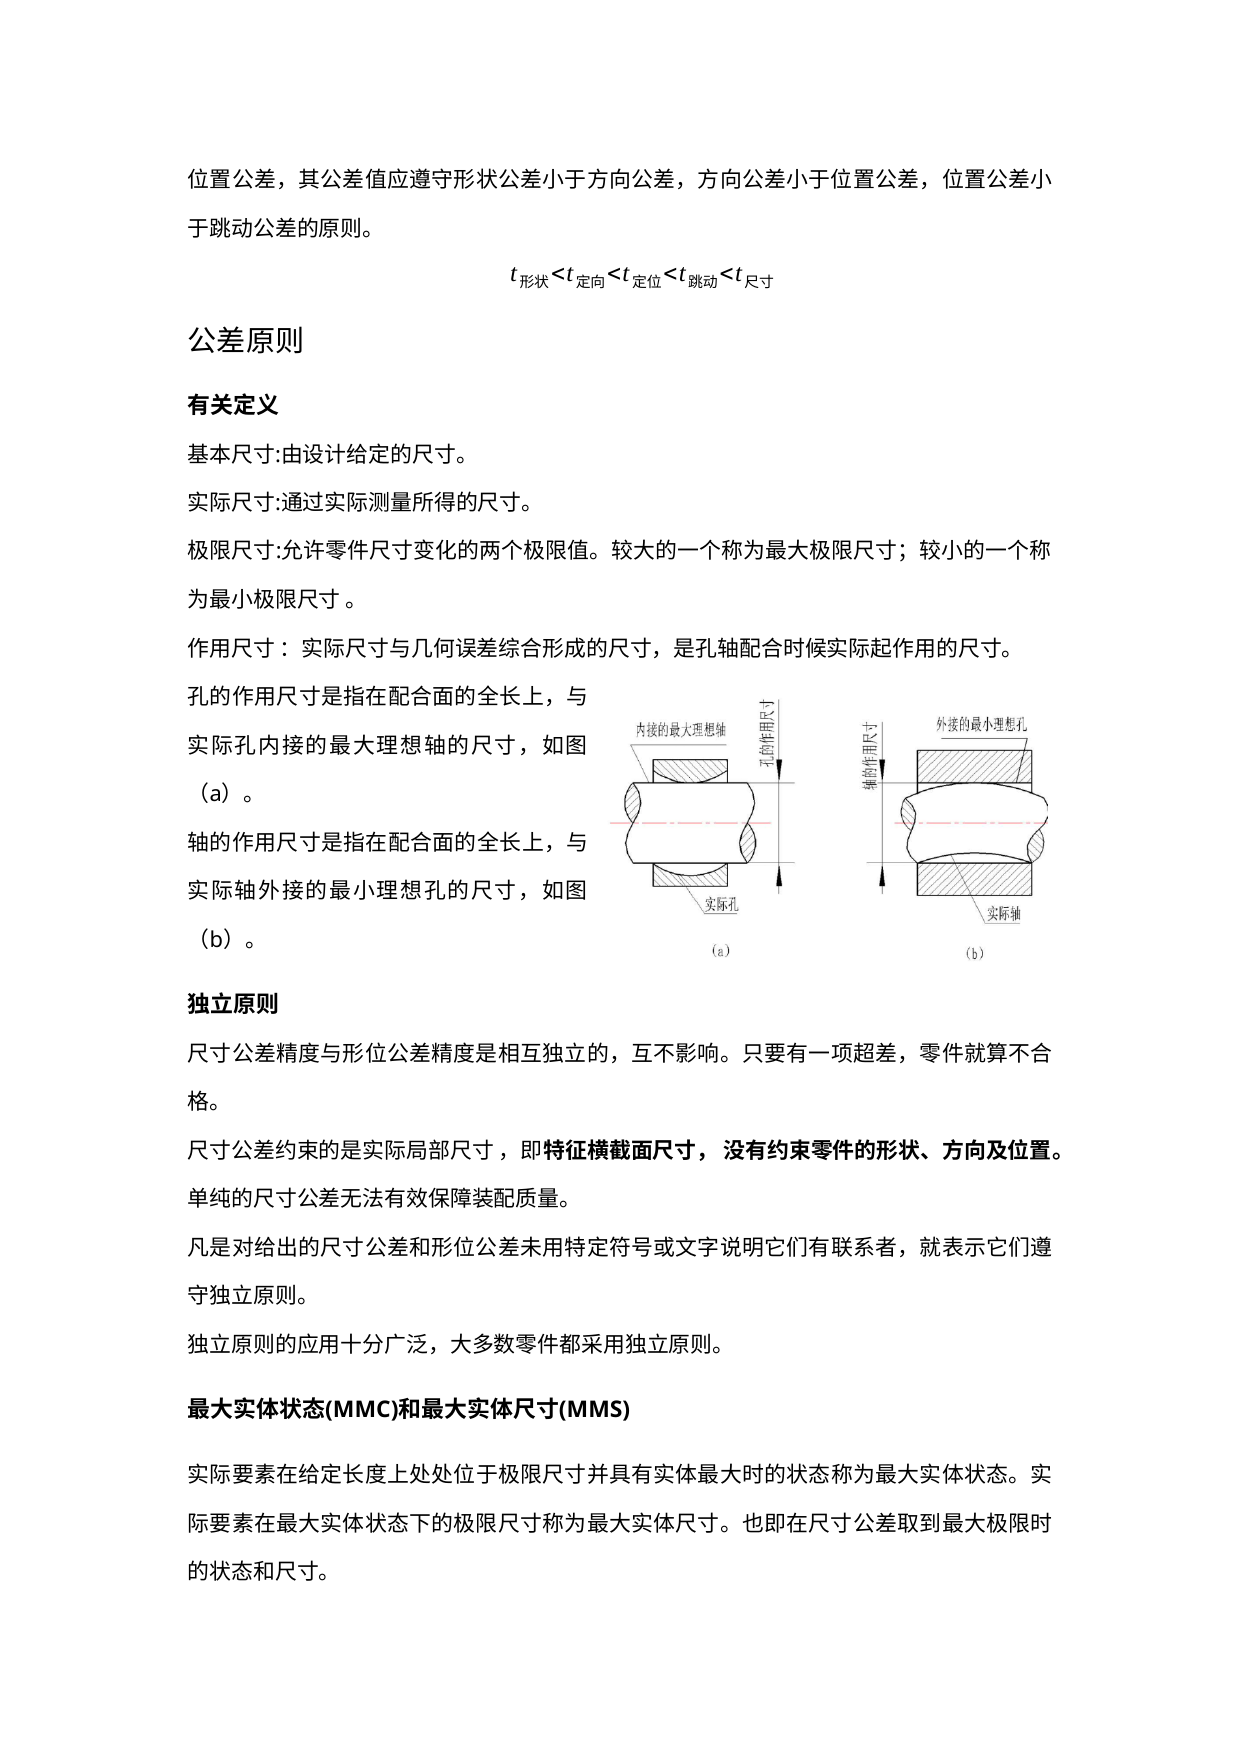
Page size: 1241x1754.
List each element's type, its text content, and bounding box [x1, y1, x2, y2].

text 极限尺寸:允许零件尺寸变化的两个极限值。较大的一个称为最大极限尺寸；较小的一个称为最小极限尺寸 。 [187, 533, 1053, 614]
text 实际尺寸:通过实际测量所得的尺寸。 [187, 485, 1053, 517]
text 尺寸公差精度与形位公差精度是相互独立的，互不影响。只要有一项超差，零件就算不合格。 [187, 1035, 1053, 1116]
text 凡是对给出的尺寸公差和形位公差未用特定符号或文字说明它们有联系者，就表示它们遵守独立原则。 [187, 1229, 1053, 1311]
text 基本尺寸:由设计给定的尺寸。 [187, 436, 1053, 469]
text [187, 162, 1053, 243]
text 独立原则的应用十分广泛，大多数零件都采用独立原则。 [187, 1326, 1053, 1359]
text 作用尺寸 ：实际尺寸与几何误差综合形成的尺寸，是孔轴配合时候实际起作用的尺寸。 [187, 630, 1053, 663]
text 有关定义 [187, 371, 1053, 436]
picture [607, 695, 1051, 962]
text 尺寸公差约束的是实际局部尺寸 ，即特征横截面尺寸， 没有约束零件的形状、方向及位置。单纯的尺寸公差无法有效保障装配质量。 [187, 1132, 1053, 1213]
text 孔的作用尺寸是指在配合面的全长上，与实际孔内接的最大理想轴的尺寸，如图（a）。 [187, 678, 1053, 808]
text 轴的作用尺寸是指在配合面的全长上，与实际轴外接的最小理想孔的尺寸，如图（b）。 [187, 824, 607, 954]
text 最大实体状态(MMC)和最大实体尺寸(MMS) [187, 1375, 1053, 1440]
text 实际要素在给定长度上处处位于极限尺寸并具有实体最大时的状态称为最大实体状态。实际要素在最大实体状态下的极限尺寸称为最大实体尺寸。也即在尺寸公差取到最大极限时的状态和尺寸。 [187, 1456, 1053, 1586]
text 独立原则 [187, 970, 1053, 1035]
text 公差原则 [187, 306, 1053, 371]
